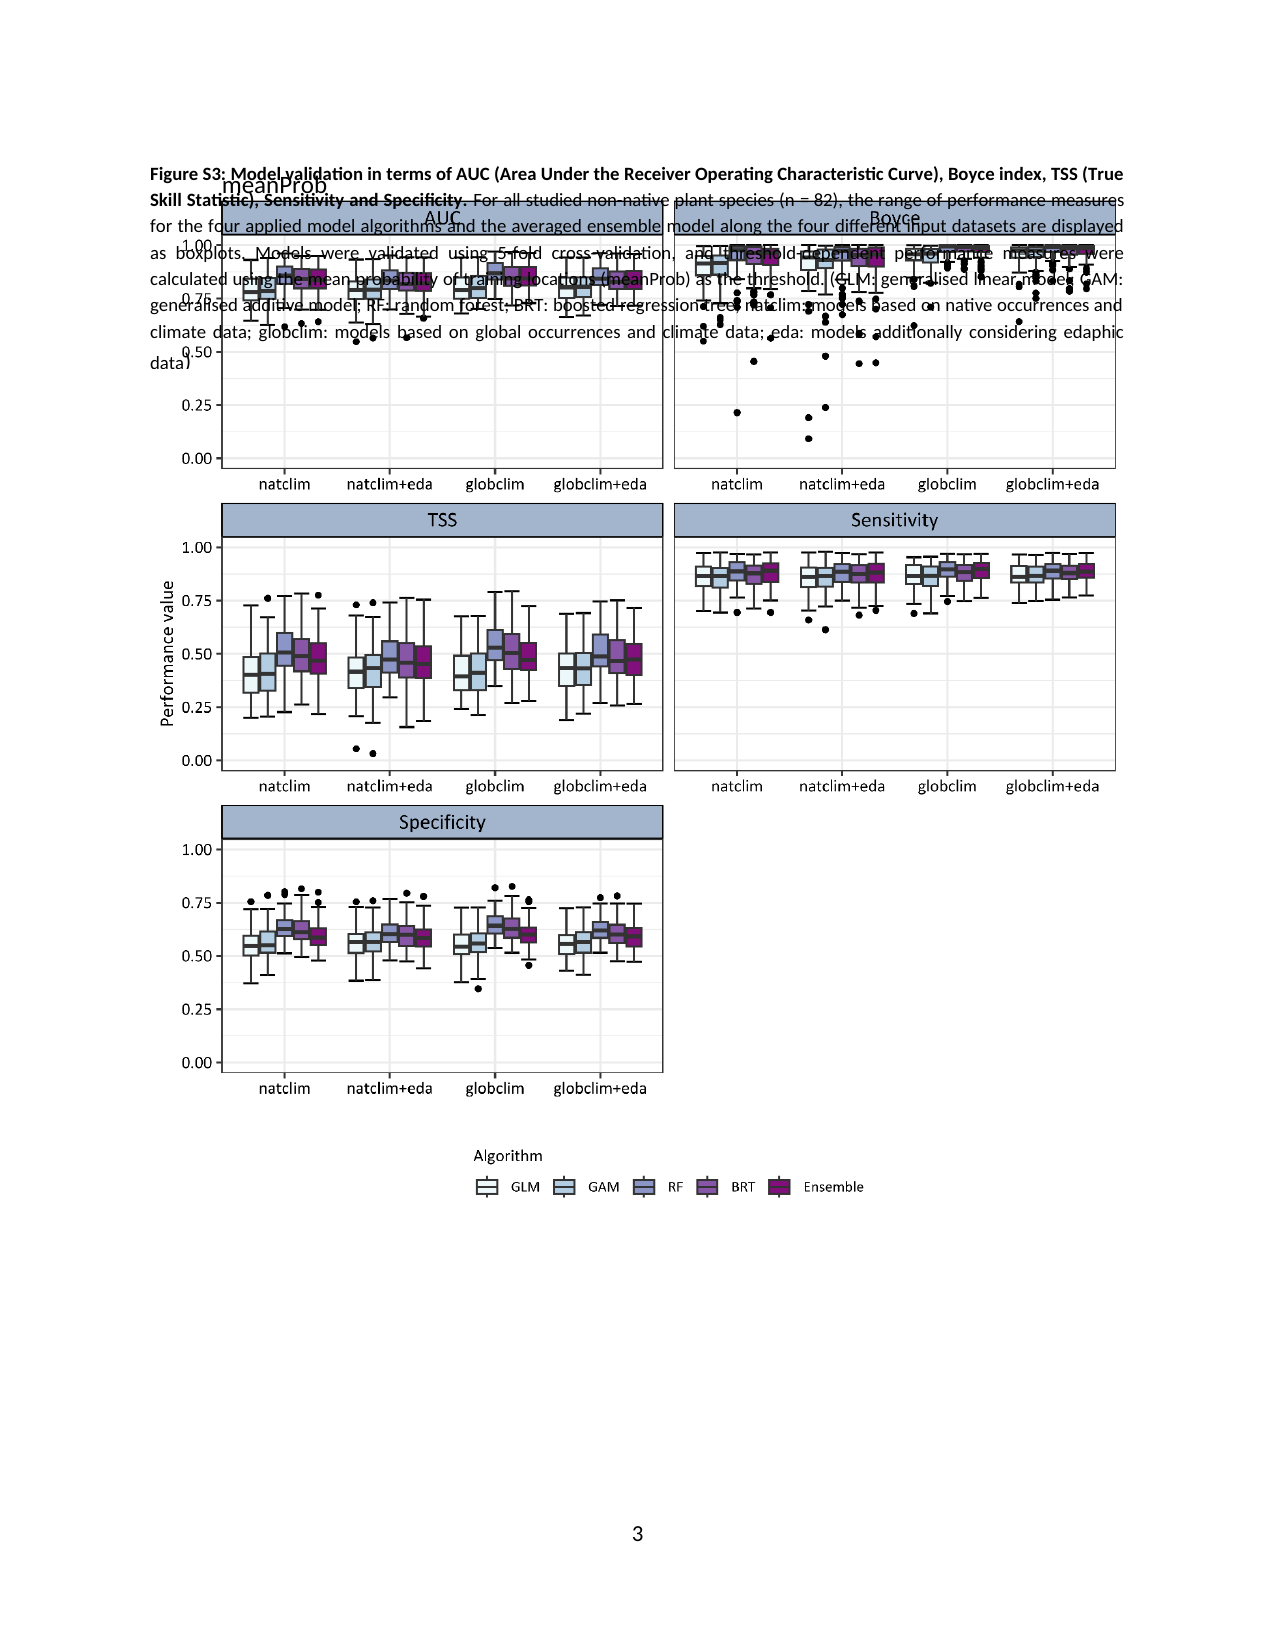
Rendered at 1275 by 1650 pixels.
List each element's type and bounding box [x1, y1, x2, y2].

picture [150, 190, 1126, 1219]
